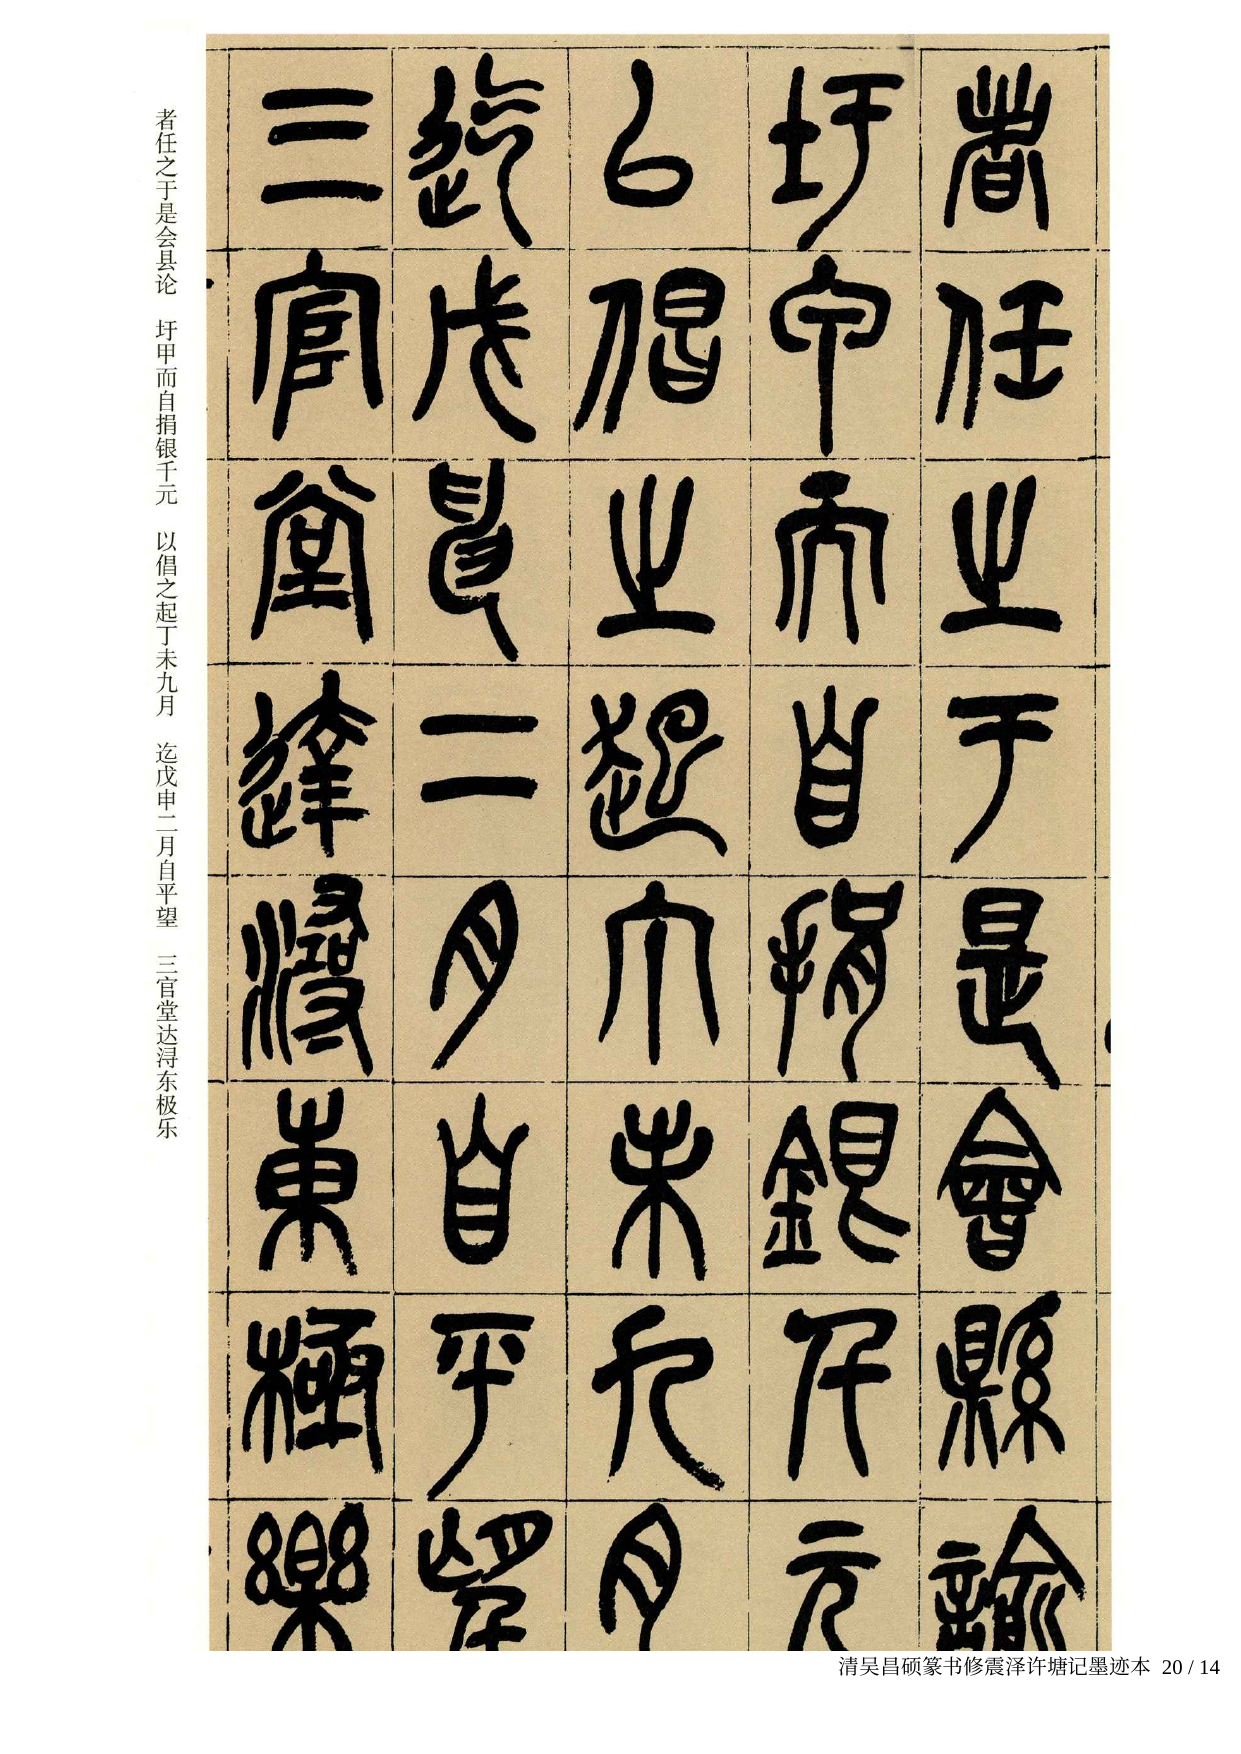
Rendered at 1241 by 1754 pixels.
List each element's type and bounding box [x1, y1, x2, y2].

picture [115, 20, 1125, 1651]
